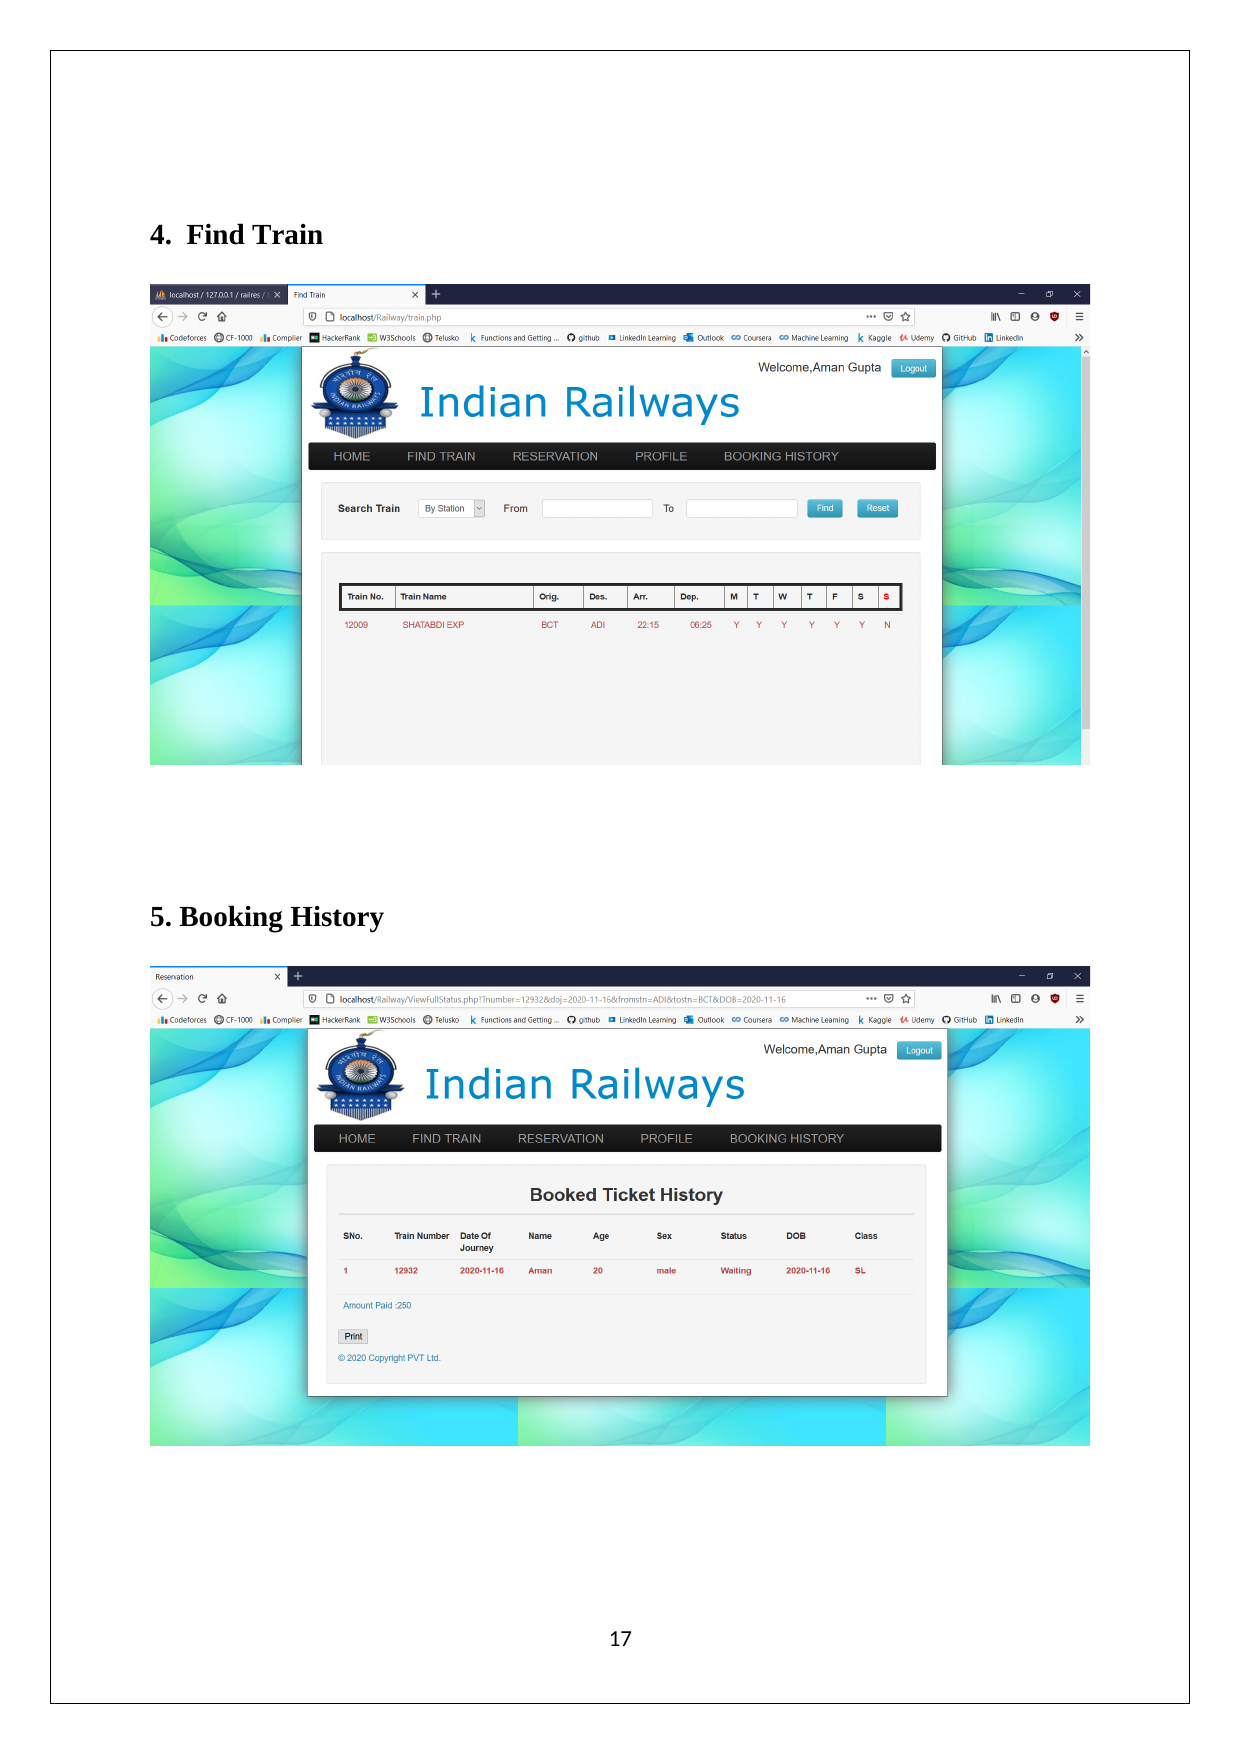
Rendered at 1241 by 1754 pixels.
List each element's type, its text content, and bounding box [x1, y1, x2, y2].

picture [150, 966, 1091, 1446]
text 5. Booking History [150, 899, 1090, 933]
picture [150, 284, 1091, 765]
text 4. Find Train [150, 217, 1090, 251]
